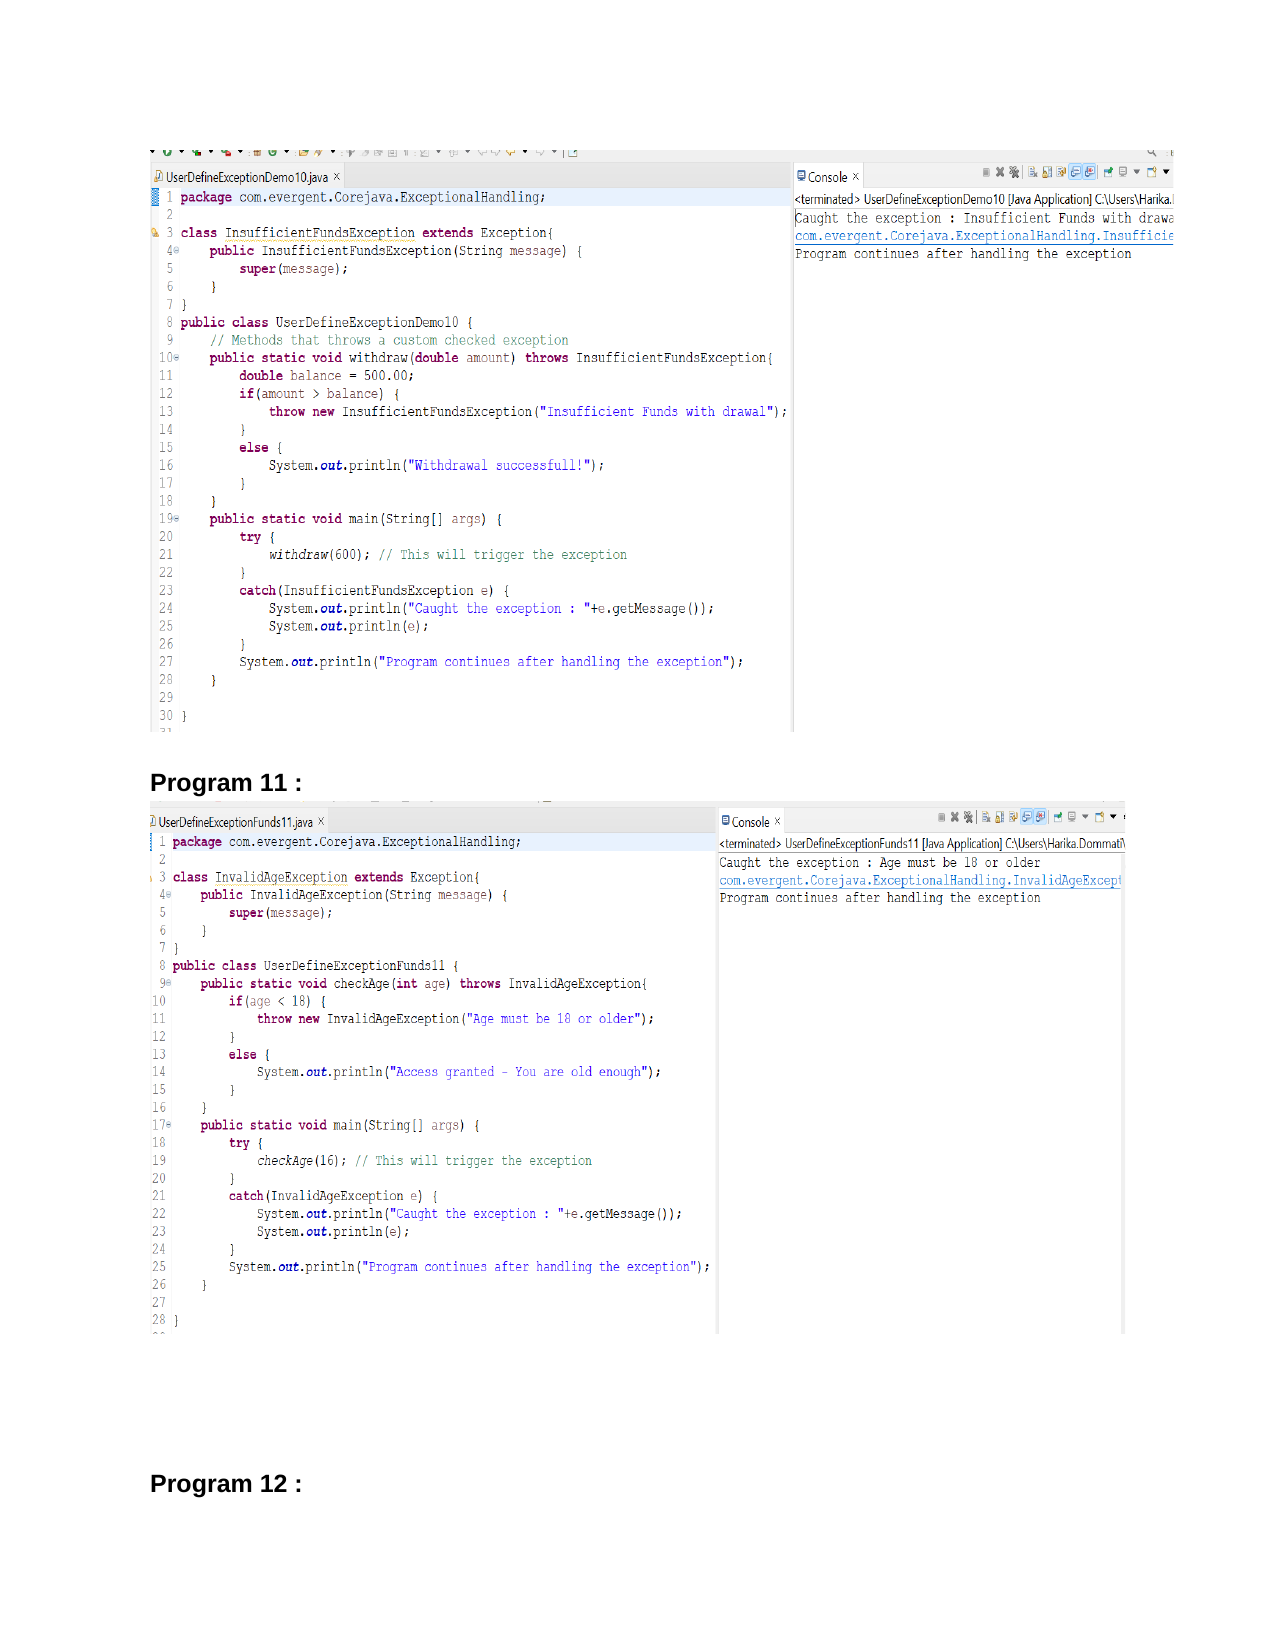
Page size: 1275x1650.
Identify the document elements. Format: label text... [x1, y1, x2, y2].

text Program 12 : [150, 1469, 1125, 1498]
text Program 11 : [150, 768, 1125, 797]
picture [150, 801, 1125, 1334]
picture [150, 150, 1174, 732]
